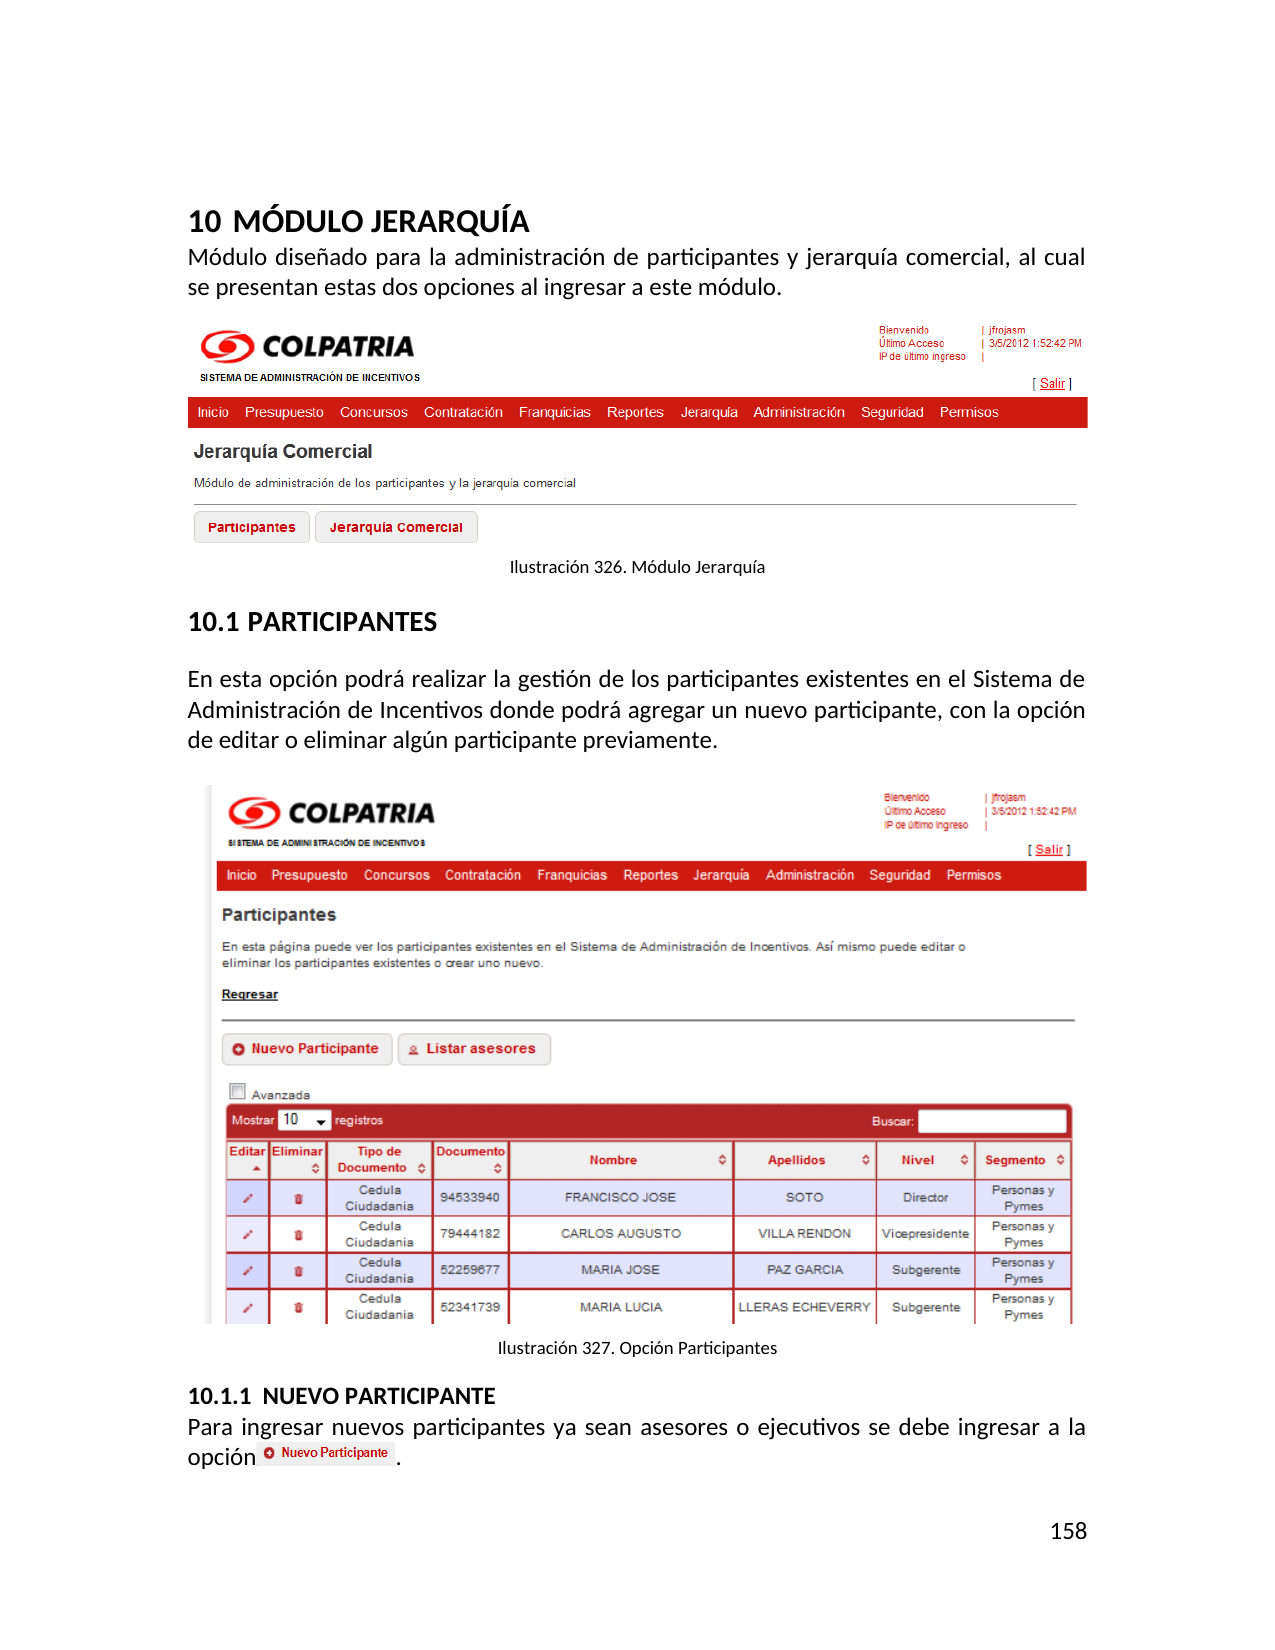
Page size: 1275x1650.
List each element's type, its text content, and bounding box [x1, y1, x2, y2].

picture [187, 785, 1088, 1324]
subtitle MÓDULO JERARQUÍA [187, 200, 1087, 241]
text En esta opción podrá realizar la gestión de los participantes existentes en el Sistema de Administración de Incentivos donde podrá agregar un nuevo participante, con la opción de editar o eliminar algún participante previamente. [187, 663, 1087, 755]
text Módulo diseñado para la administración de participantes y jerarquía comercial, al cual se presentan estas dos opciones al ingresar a este módulo. [187, 241, 1087, 302]
text Para ingresar nuevos participantes ya sean asesores o ejecutivos se debe ingresar a la opción. [187, 1411, 1087, 1472]
subtitle NUEVO PARTICIPANTE [187, 1380, 1087, 1411]
text Ilustración 327. Opción Participantes [187, 1336, 1087, 1359]
subtitle PARTICIPANTES [187, 603, 1087, 638]
picture [187, 314, 1088, 543]
text Ilustración 326. Módulo Jerarquía [187, 555, 1087, 578]
picture [256, 1442, 396, 1466]
